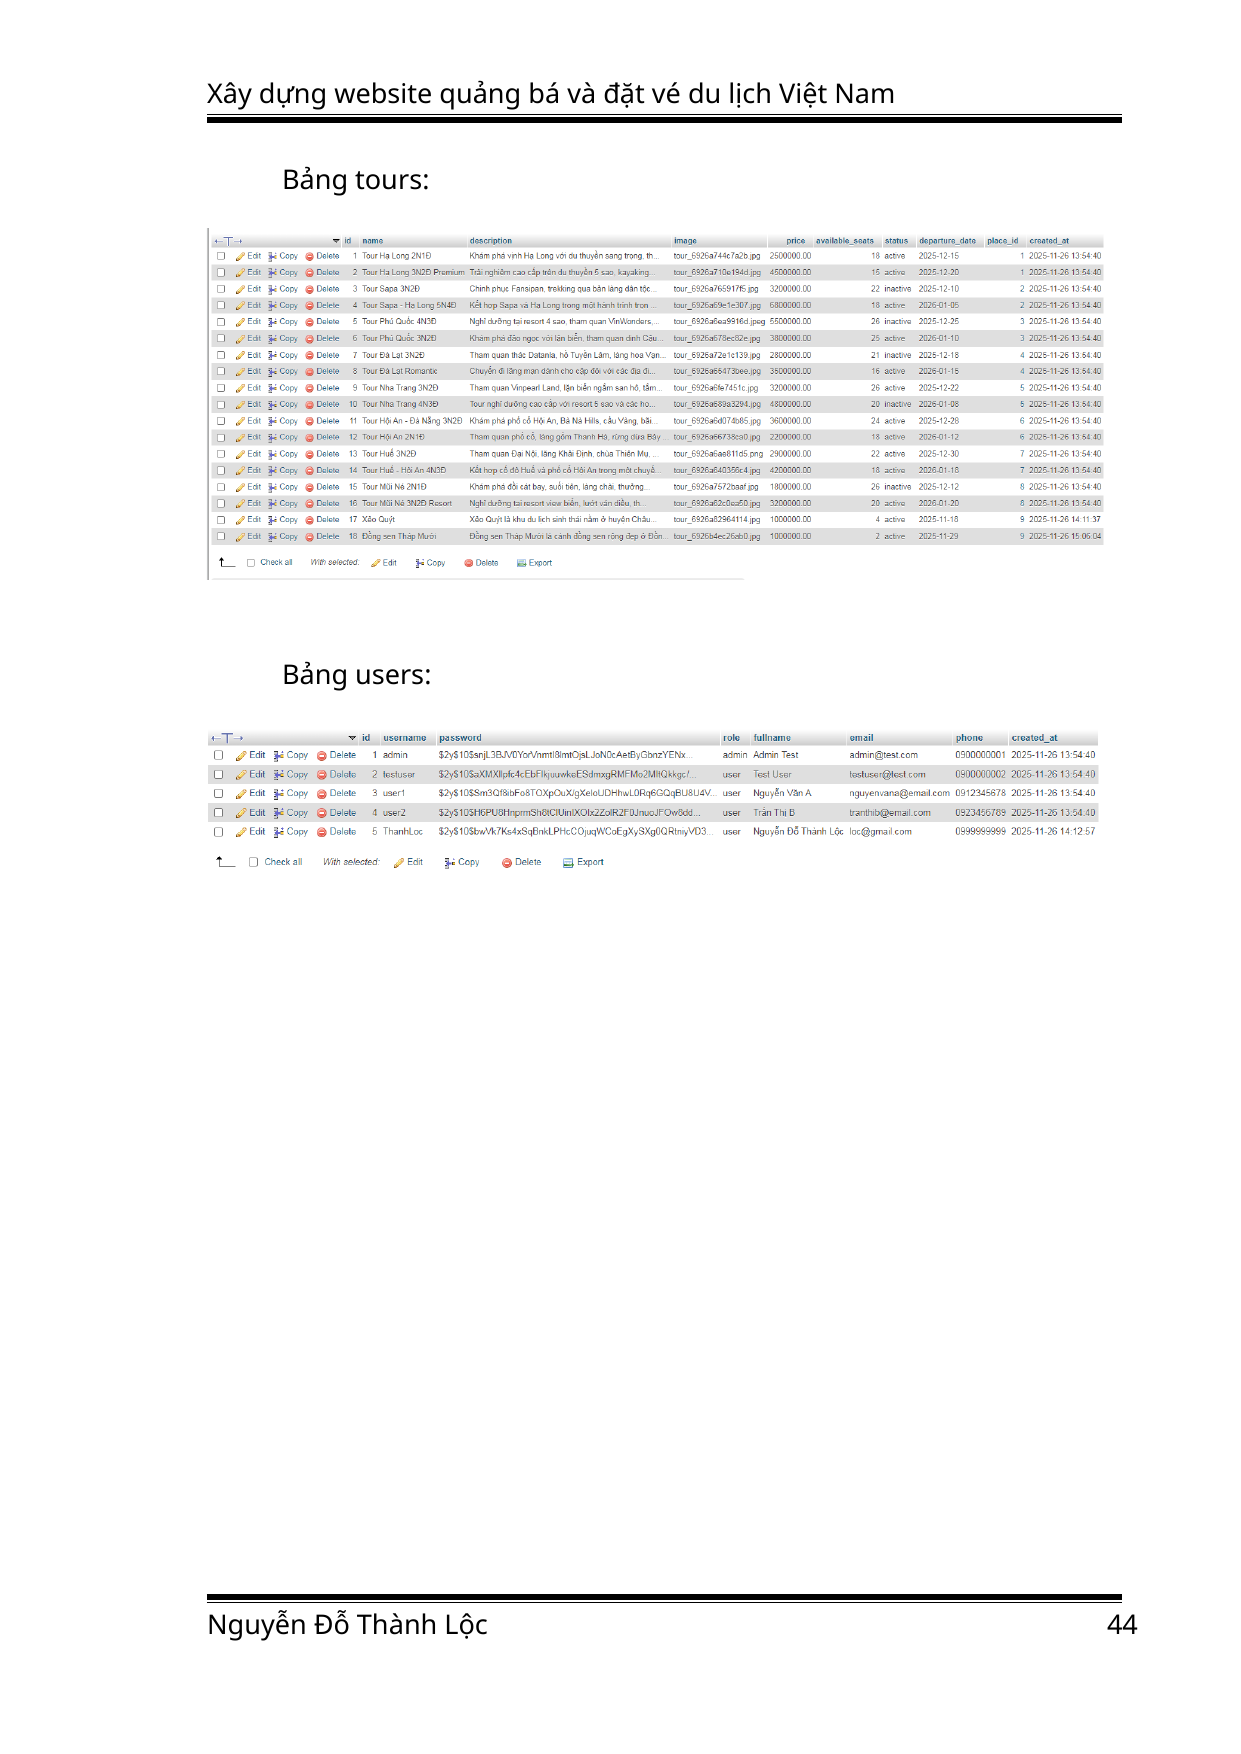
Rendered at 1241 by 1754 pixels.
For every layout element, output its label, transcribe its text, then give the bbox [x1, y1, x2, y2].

picture [206, 723, 1123, 878]
picture [206, 228, 1123, 580]
text Bảng users: [207, 655, 1122, 692]
text Bảng tours: [207, 160, 1122, 197]
